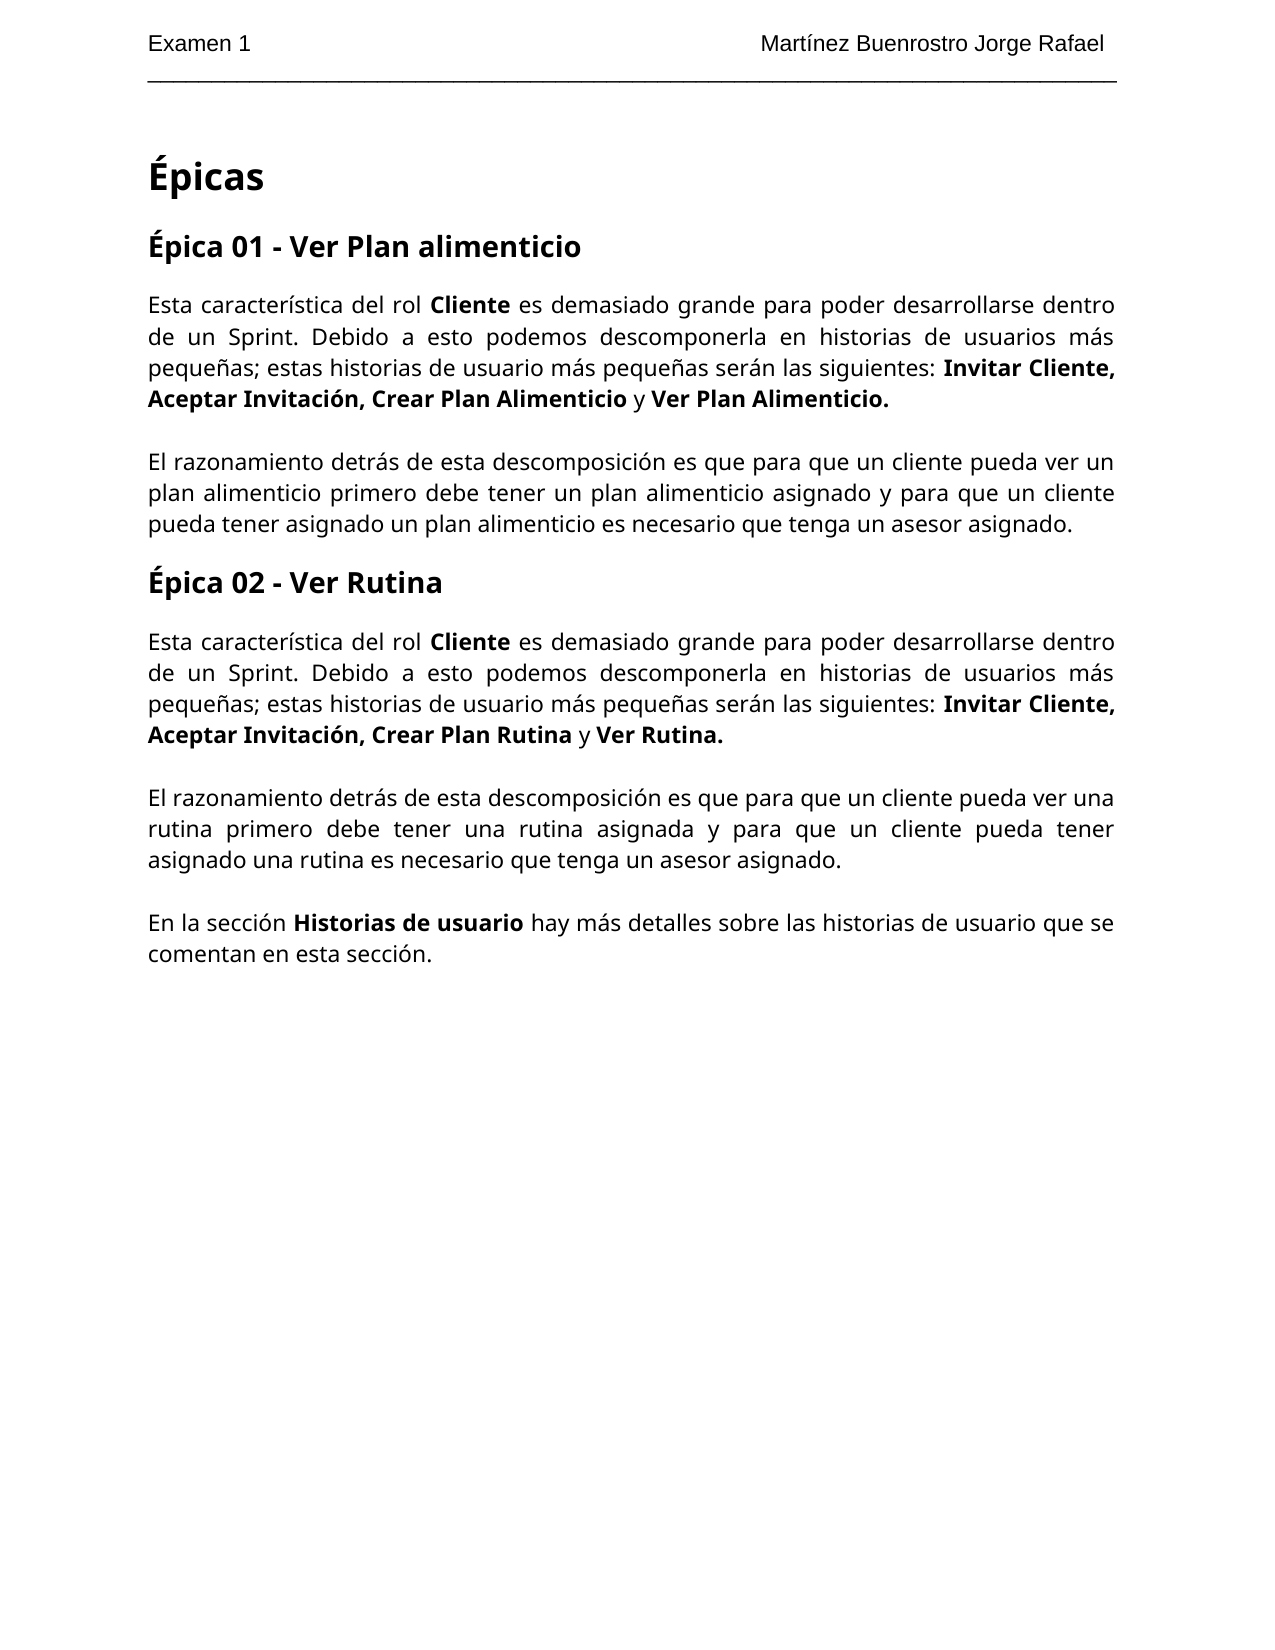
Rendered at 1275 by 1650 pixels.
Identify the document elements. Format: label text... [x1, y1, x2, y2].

text El razonamiento detrás de esta descomposición es que para que un cliente pueda ver un plan alimenticio primero debe tener un plan alimenticio asignado y para que un cliente pueda tener asignado un plan alimenticio es necesario que tenga un asesor asignado. [148, 445, 1116, 539]
text Esta característica del rol Cliente es demasiado grande para poder desarrollarse dentro de un Sprint. Debido a esto podemos descomponerla en historias de usuarios más pequeñas; estas historias de usuario más pequeñas serán las siguientes: Invitar Cliente, Aceptar Invitación, Crear Plan Rutina y Ver Rutina. [148, 626, 1116, 751]
text Esta característica del rol Cliente es demasiado grande para poder desarrollarse dentro de un Sprint. Debido a esto podemos descomponerla en historias de usuarios más pequeñas; estas historias de usuario más pequeñas serán las siguientes: Invitar Cliente, Aceptar Invitación, Crear Plan Alimenticio y Ver Plan Alimenticio. [148, 289, 1116, 414]
subtitle Épicas [148, 150, 1125, 201]
text En la sección Historias de usuario hay más detalles sobre las historias de usuario que se comentan en esta sección. [148, 907, 1116, 969]
subtitle Épica 01 - Ver Plan alimenticio [148, 226, 1125, 266]
text El razonamiento detrás de esta descomposición es que para que un cliente pueda ver una rutina primero debe tener una rutina asignada y para que un cliente pueda tener asignado una rutina es necesario que tenga un asesor asignado. [148, 782, 1116, 876]
subtitle Épica 02 - Ver Rutina [148, 563, 1125, 602]
